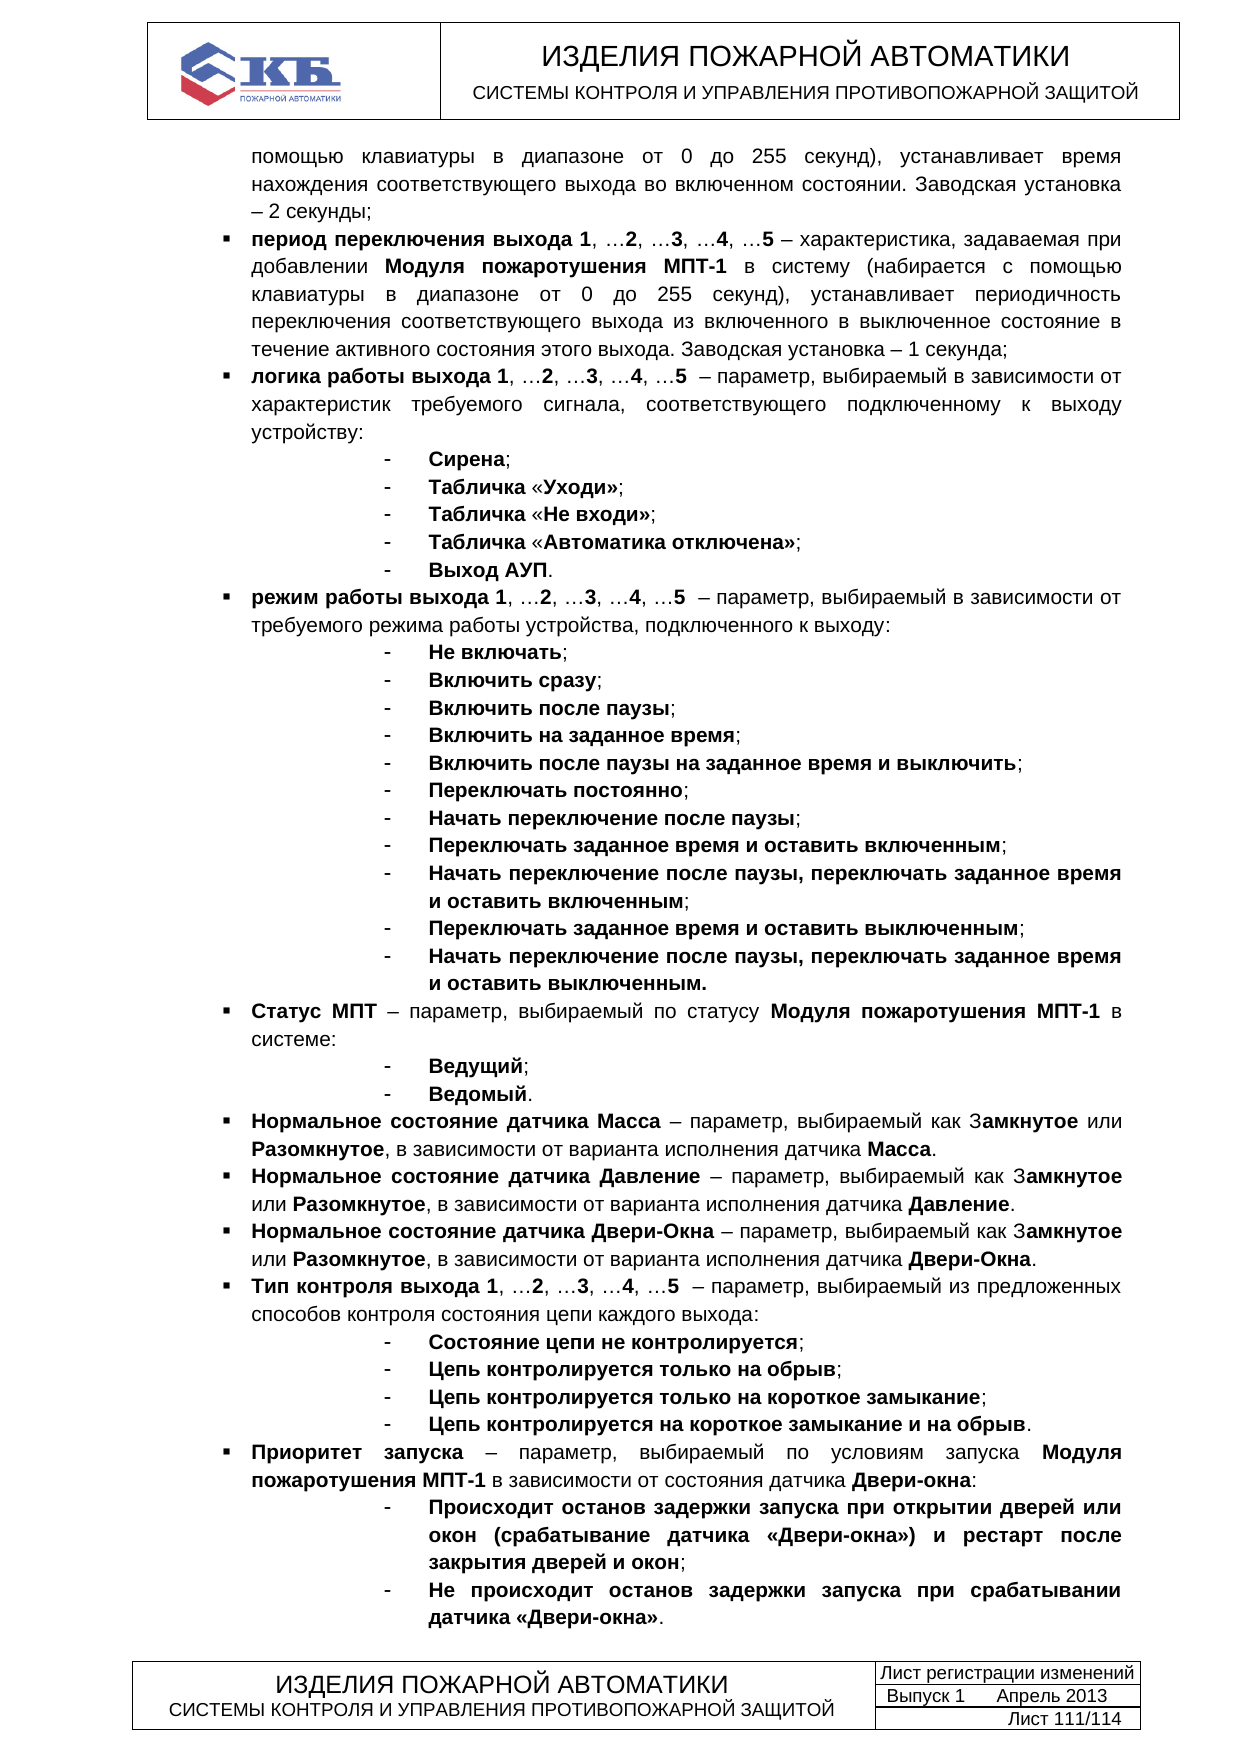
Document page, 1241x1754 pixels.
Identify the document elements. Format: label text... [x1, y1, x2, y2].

list Состояние цепи не контролируется; [384, 1329, 1122, 1353]
list Нормальное состояние датчика Двери-Окна – параметр, выбираемый как Замкнутое или Разомкнутое, в зависимости от варианта исполнения датчика Двери-Окна. [222, 1219, 1122, 1271]
list Сирена; [384, 447, 1122, 471]
list Начать переключение после паузы, переключать заданное время и оставить включенным; [384, 861, 1122, 912]
list Нормальное состояние датчика Давление – параметр, выбираемый как Замкнутое или Разомкнутое, в зависимости от варианта исполнения датчика Давление. [222, 1164, 1122, 1216]
list Тип контроля выхода 1, …2, …3, …4, …5 – параметр, выбираемый из предложенных способов контроля состояния цепи каждого выхода: [222, 1274, 1122, 1326]
list Начать переключение после паузы, переключать заданное время и оставить выключенным. [384, 944, 1122, 995]
list Нормальное состояние датчика Масса – параметр, выбираемый как Замкнутое или Разомкнутое, в зависимости от варианта исполнения датчика Масса. [222, 1109, 1122, 1161]
list Происходит останов задержки запуска при открытии дверей или окон (срабатывание датчика «Двери-окна») и рестарт после закрытия дверей и окон; [384, 1495, 1122, 1574]
list Цепь контролируется на короткое замыкание и на обрыв. [384, 1412, 1122, 1436]
list Цепь контролируется только на обрыв; [384, 1357, 1122, 1381]
list Приоритет запуска – параметр, выбираемый по условиям запуска Модуля пожаротушения МПТ-1 в зависимости от состояния датчика Двери-окна: [222, 1440, 1122, 1491]
list Табличка «Уходи»; [384, 474, 1122, 499]
list Не происходит останов задержки запуска при срабатывании датчика «Двери-окна». [384, 1578, 1122, 1629]
list Переключать заданное время и оставить включенным; [384, 833, 1122, 857]
list Включить после паузы; [384, 695, 1122, 719]
list режим работы выхода 1, …2, …3, …4, …5 – параметр, выбираемый в зависимости от требуемого режима работы устройства, подключенного к выходу: [222, 585, 1122, 637]
list Выход АУП. [384, 557, 1122, 581]
list Включить сразу; [384, 668, 1122, 692]
list Ведомый. [384, 1081, 1122, 1106]
list Табличка «Не входи»; [384, 502, 1122, 526]
list Статус МПТ – параметр, выбираемый по статусу Модуля пожаротушения МПТ-1 в системе: [222, 999, 1122, 1050]
picture [177, 34, 354, 115]
list Переключать постоянно; [384, 778, 1122, 802]
list Не включать; [384, 640, 1122, 664]
list Табличка «Автоматика отключена»; [384, 530, 1122, 554]
list Цепь контролируется только на короткое замыкание; [384, 1385, 1122, 1409]
list Начать переключение после паузы; [384, 806, 1122, 830]
list Ведущий; [384, 1054, 1122, 1078]
list Переключать заданное время и оставить выключенным; [384, 916, 1122, 940]
list Включить после паузы на заданное время и выключить; [384, 751, 1122, 774]
list Включить на заданное время; [384, 723, 1122, 747]
list период переключения выхода 1, …2, …3, …4, …5 – характеристика, задаваемая при добавлении Модуля пожаротушения МПТ-1 в систему (набирается с помощью клавиатуры в диапазоне от 0 до 255 секунд), устанавливает периодичность переключения соответствующего выхода из включенного в выключенное состояние в течение активного состояния этого выхода. Заводская установка – 1 секунда; [222, 227, 1122, 361]
list логика работы выхода 1, …2, …3, …4, …5 – параметр, выбираемый в зависимости от характеристик требуемого сигнала, соответствующего подключенному к выходу устройству: [222, 364, 1122, 443]
